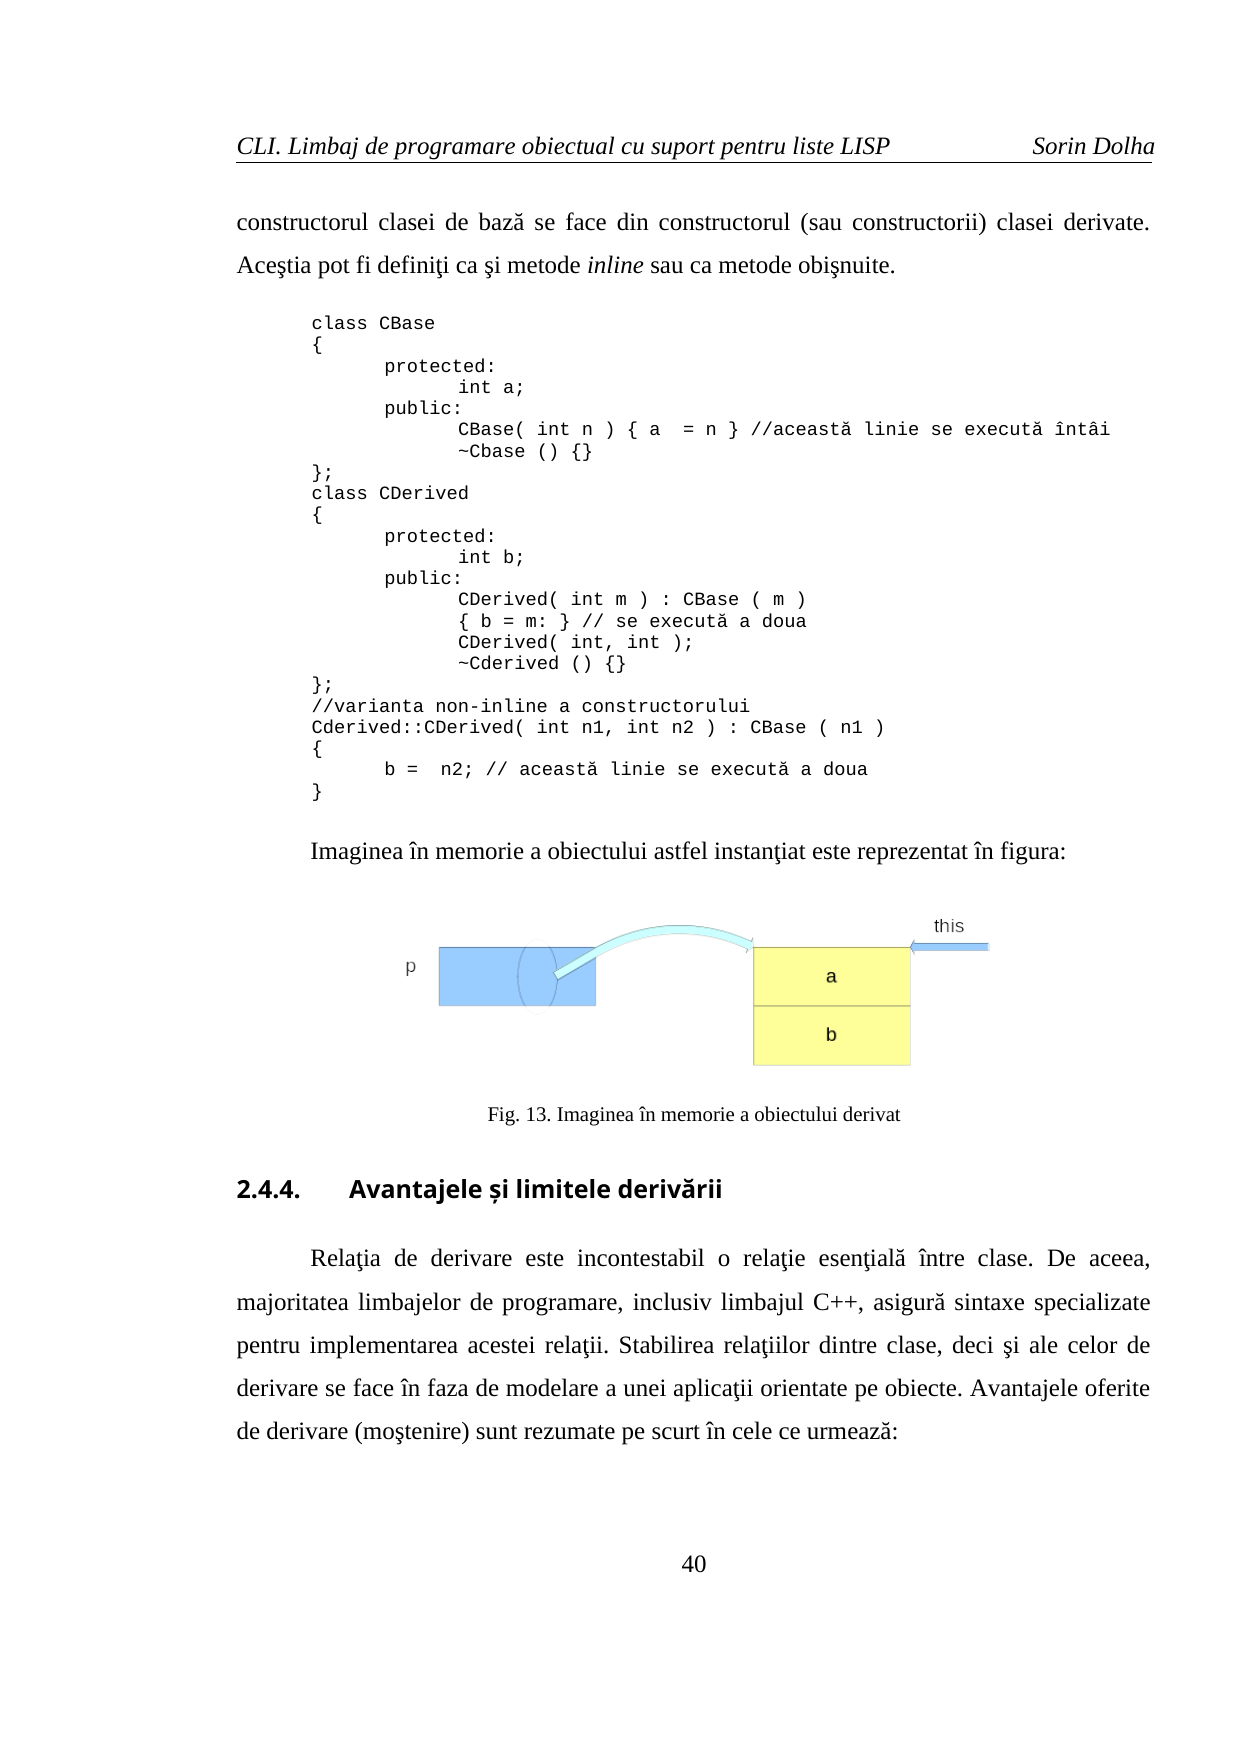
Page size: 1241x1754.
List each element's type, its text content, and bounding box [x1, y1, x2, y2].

text CDerived( int m ) : CBase ( m ) [311, 590, 1152, 611]
text class CBase [311, 314, 1152, 335]
text { [311, 739, 1152, 760]
text int b; [311, 548, 1152, 569]
text protected: [311, 526, 1152, 548]
text int a; [311, 378, 1152, 399]
text Relaţia de derivare este incontestabil o relaţie esenţială între clase. De aceea, majoritatea limbajelor de programare, inclusiv limbajul C++, asigură sintaxe specializate pentru implementarea acestei relaţii. Stabilirea relaţiilor dintre clase, deci şi ale celor de derivare se face în faza de modelare a unei aplicaţii orientate pe obiecte. Avantajele oferite de derivare (moştenire) sunt rezumate pe scurt în cele ce urmează: [236, 1243, 1152, 1445]
text ~Cderived () {} [311, 654, 1152, 675]
text Imaginea în memorie a obiectului astfel instanţiat este reprezentat în figura: [236, 836, 1152, 865]
text }; [311, 675, 1152, 696]
text } [311, 781, 1152, 803]
text public: [311, 569, 1152, 590]
text class CDerived [311, 484, 1152, 505]
text { b = m: } // se execută a doua [311, 611, 1152, 633]
text }; [311, 463, 1152, 484]
text b = n2; // această linie se execută a doua [311, 760, 1152, 781]
text { [311, 335, 1152, 356]
text protected: [311, 356, 1152, 378]
subtitle Avantajele şi limitele derivării [236, 1172, 1152, 1206]
text { [311, 505, 1152, 526]
text Fig. 13. Imaginea în memorie a obiectului derivat [236, 1102, 1152, 1126]
text CBase( int n ) { a = n } //această linie se execută întâi [311, 420, 1152, 441]
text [236, 207, 1152, 279]
text public: [311, 399, 1152, 420]
text CDerived( int, int ); [311, 633, 1152, 654]
text Cderived::CDerived( int n1, int n2 ) : CBase ( n1 ) [311, 718, 1152, 739]
text ~Cbase () {} [311, 441, 1152, 463]
text //varianta non-inline a constructorului [311, 696, 1152, 718]
